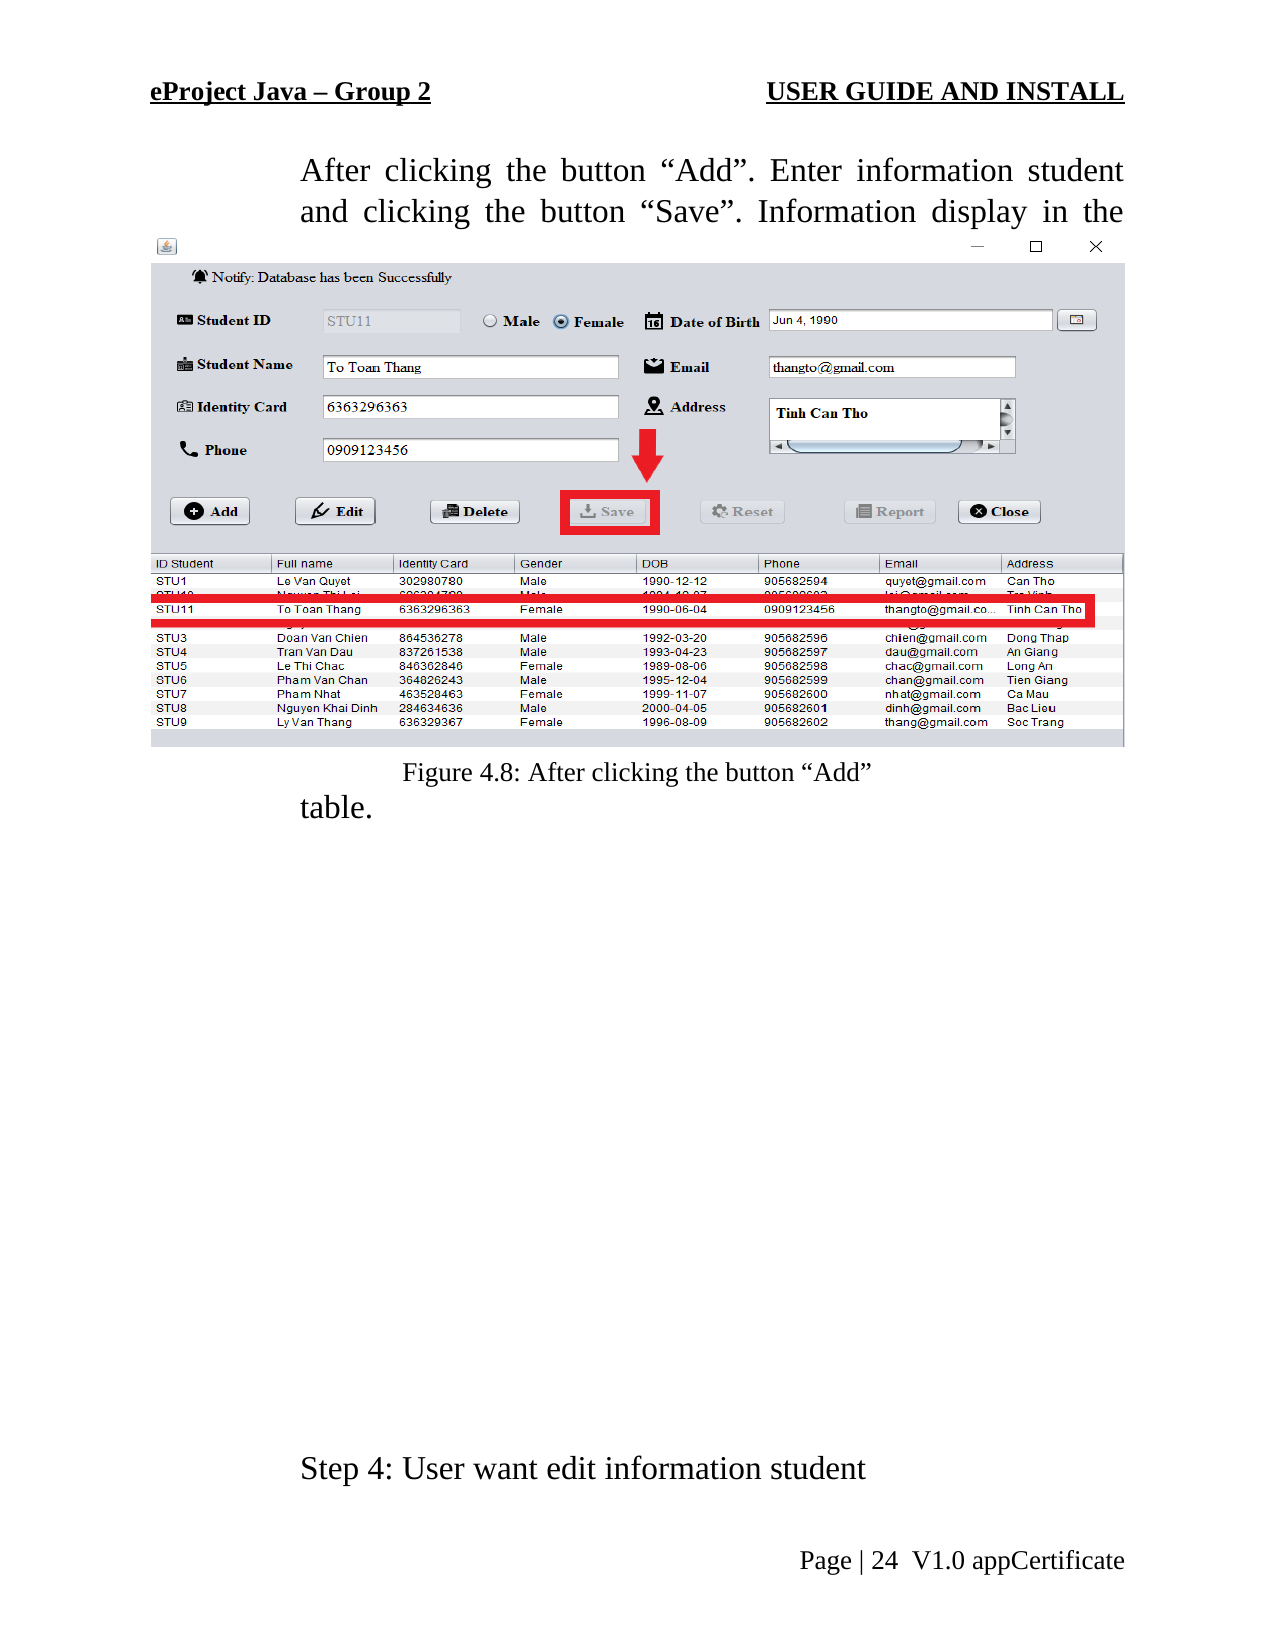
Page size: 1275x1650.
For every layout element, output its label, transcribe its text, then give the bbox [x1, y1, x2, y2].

picture [151, 232, 1125, 747]
list After clicking the button “Add”. Enter information student and clicking the button “Save”. Information display in the table. [300, 747, 1125, 825]
list Step 4: User want edit information student [300, 1448, 1125, 1487]
list After clicking the button “Add”. Enter information student and clicking the button “Save”. Information display in the table. [300, 150, 1125, 232]
